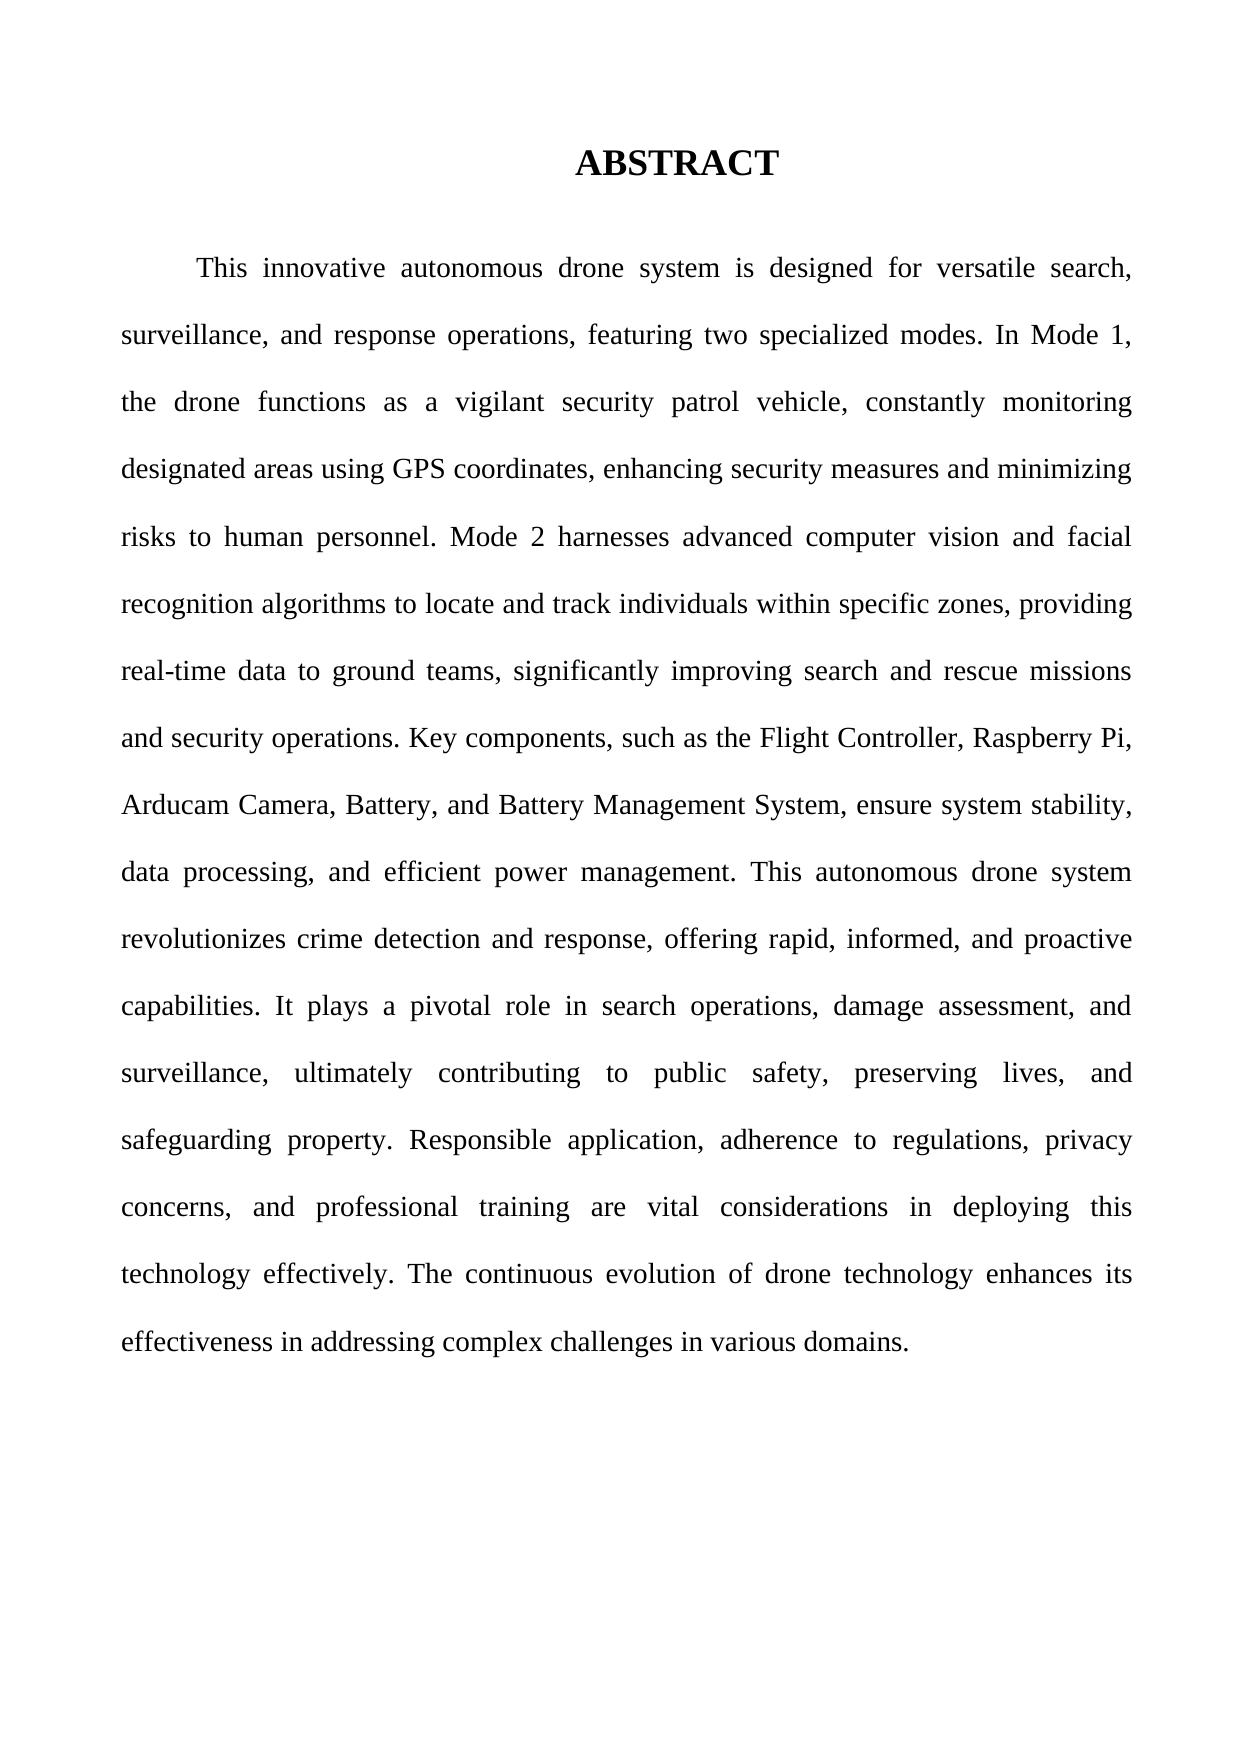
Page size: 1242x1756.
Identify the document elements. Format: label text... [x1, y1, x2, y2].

text This innovative autonomous drone system is designed for versatile search, surveillance, and response operations, featuring two specialized modes. In Mode 1, the drone functions as a vigilant security patrol vehicle, constantly monitoring designated areas using GPS coordinates, enhancing security measures and minimizing risks to human personnel. Mode 2 harnesses advanced computer vision and facial recognition algorithms to locate and track individuals within specific zones, providing real-time data to ground teams, significantly improving search and rescue missions and security operations. Key components, such as the Flight Controller, Raspberry Pi, Arducam Camera, Battery, and Battery Management System, ensure system stability, data processing, and efficient power management. This autonomous drone system revolutionizes crime detection and response, offering rapid, informed, and proactive capabilities. It plays a pivotal role in search operations, damage assessment, and surveillance, ultimately contributing to public safety, preserving lives, and safeguarding property. Responsible application, adherence to regulations, privacy concerns, and professional training are vital considerations in deploying this technology effectively. The continuous evolution of drone technology enhances its effectiveness in addressing complex challenges in various domains. [121, 250, 1133, 1357]
subtitle ABSTRACT [194, 140, 1049, 183]
